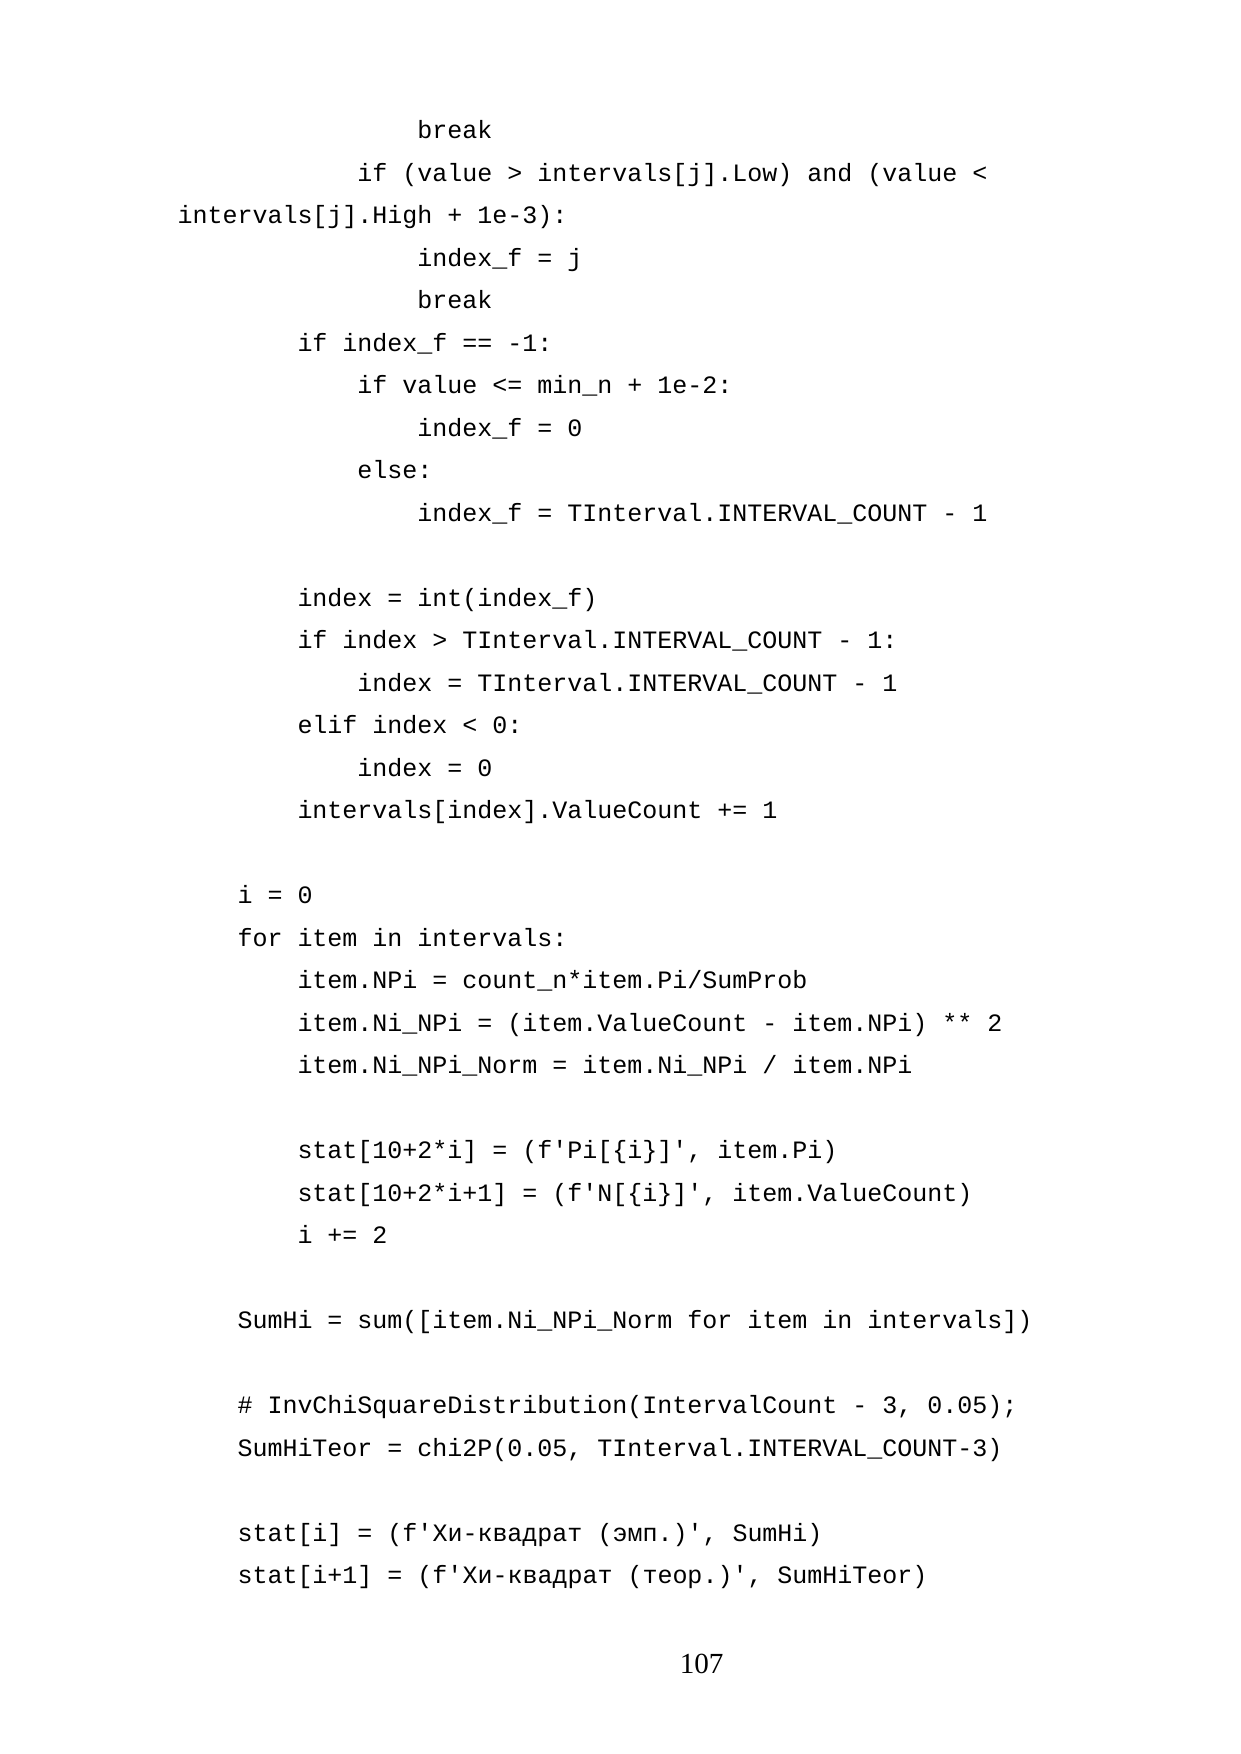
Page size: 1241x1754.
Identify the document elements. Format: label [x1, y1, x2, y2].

table_cell [166, 118, 1140, 1606]
